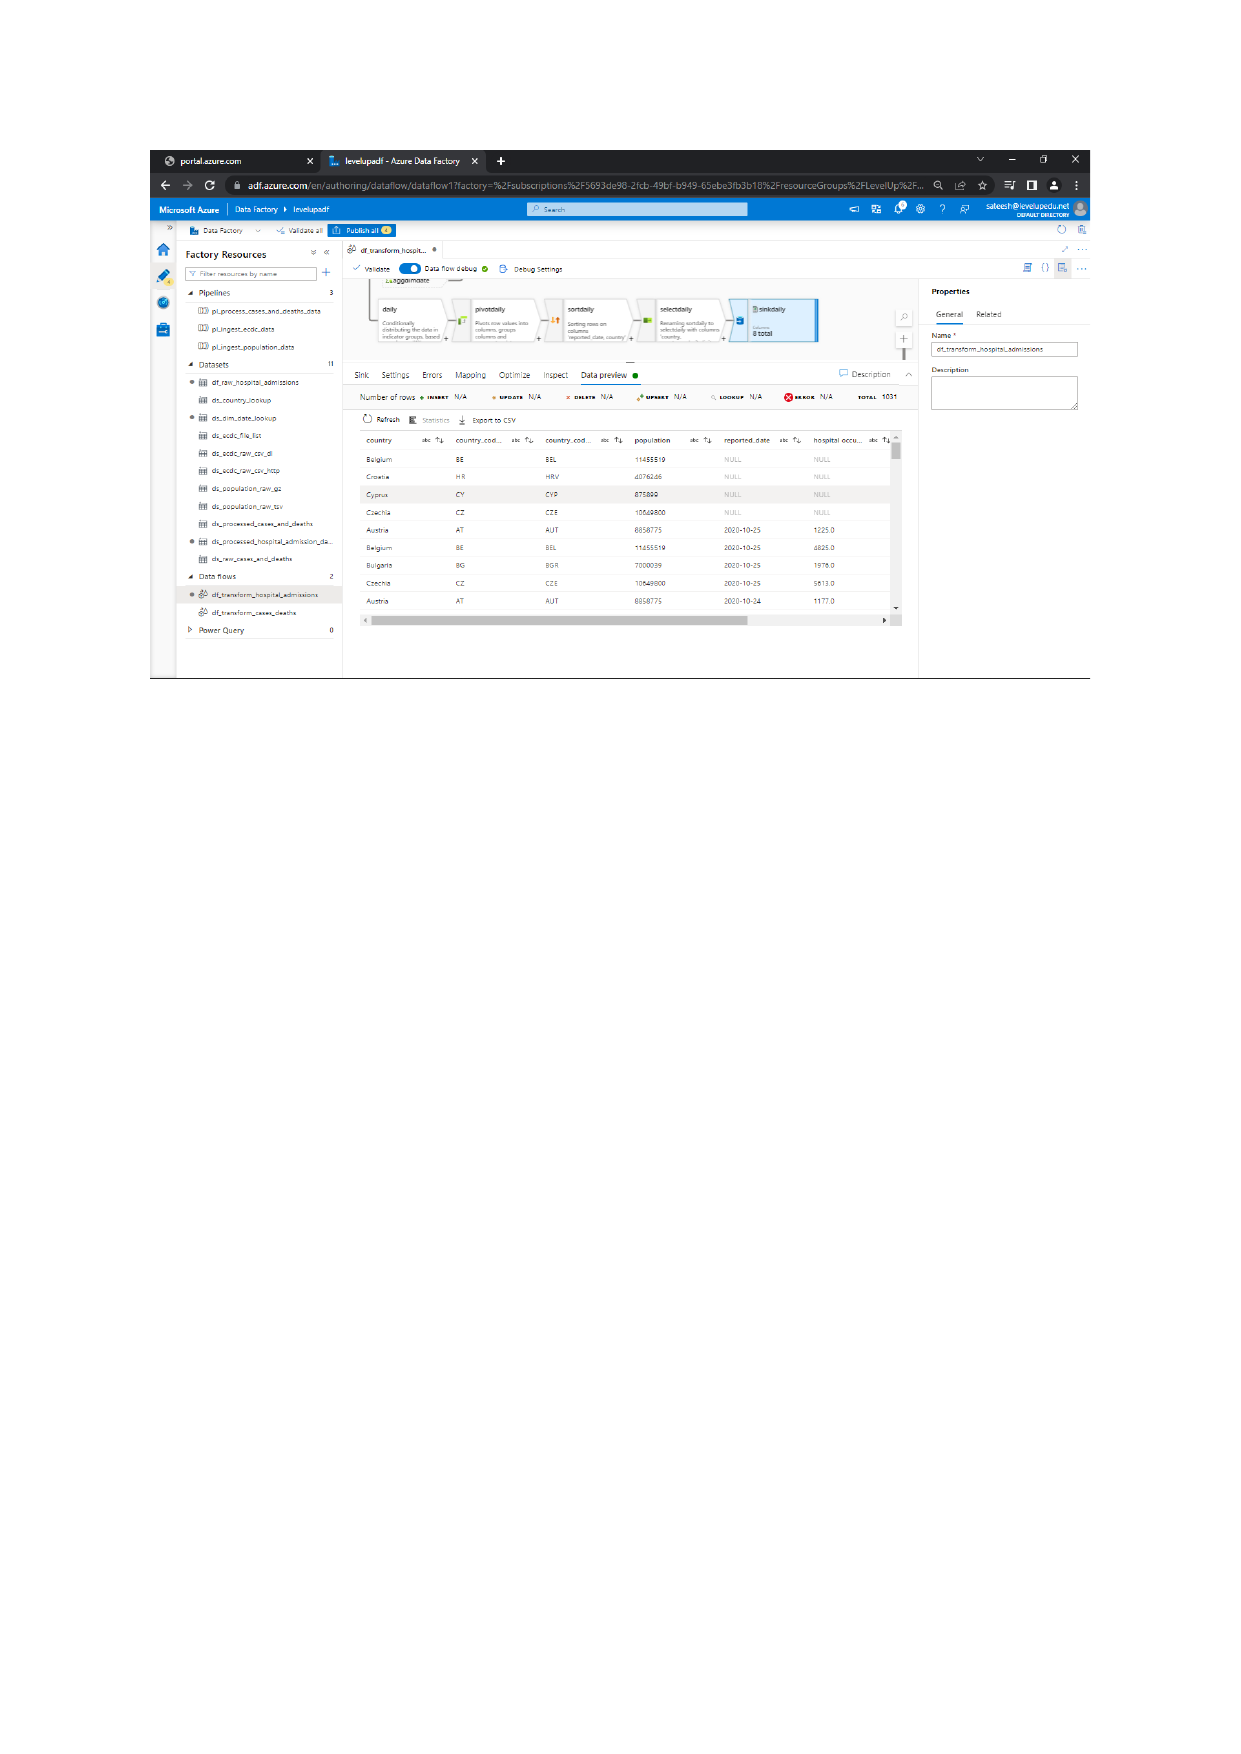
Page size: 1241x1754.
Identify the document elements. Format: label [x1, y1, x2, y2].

picture [150, 150, 1091, 679]
